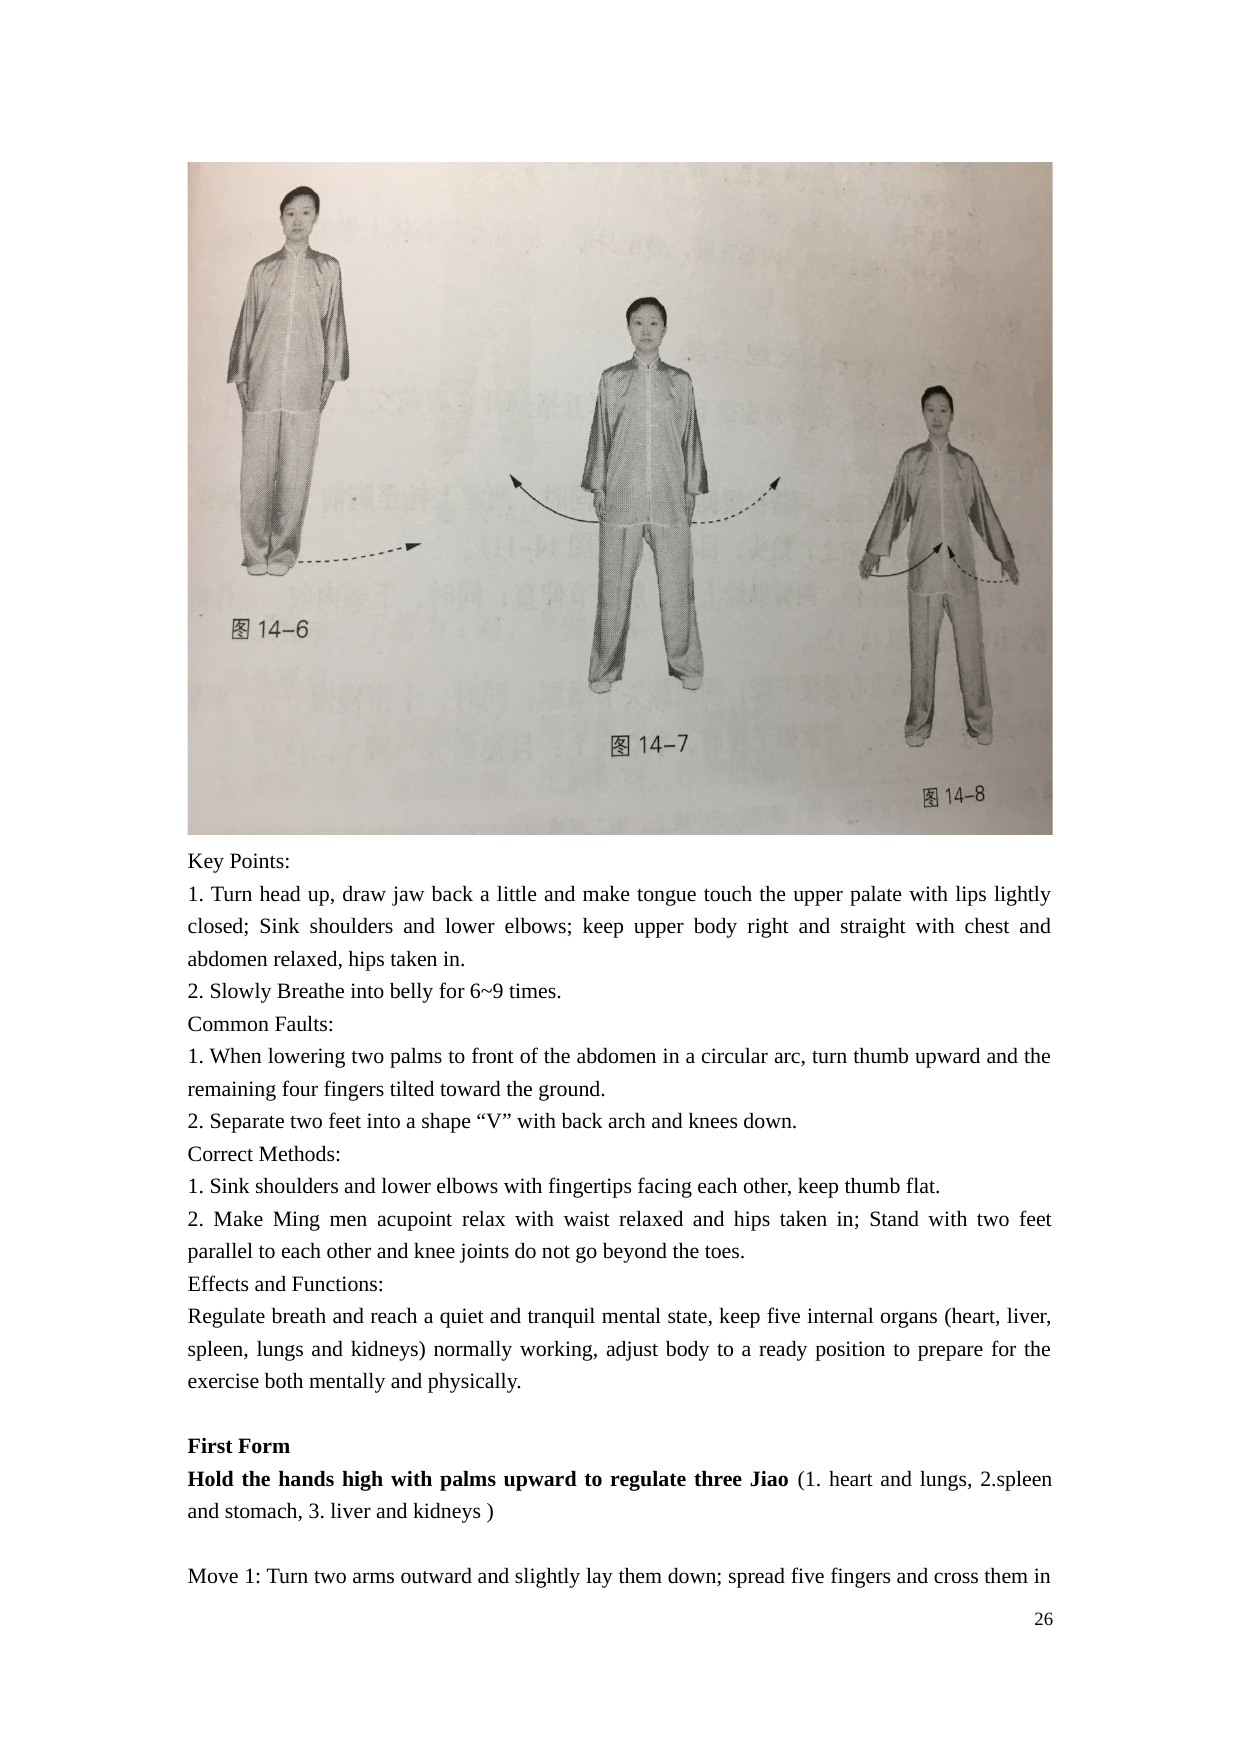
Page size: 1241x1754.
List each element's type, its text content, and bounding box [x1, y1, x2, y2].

text Hold the hands high with palms upward to regulate three Jiao (1. heart and lungs, 2.spleen and stomach, 3. liver and kidneys ) [187, 1462, 1053, 1527]
picture [187, 162, 1053, 835]
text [187, 1559, 1053, 1592]
text Regulate breath and reach a quiet and tranquil mental state, keep five internal organs (heart, liver, spleen, lungs and kidneys) normally working, adjust body to a ready position to prepare for the exercise both mentally and physically. [187, 1299, 1053, 1397]
text Key Points: [187, 844, 1053, 877]
text 1. Sink shoulders and lower elbows with fingertips facing each other, keep thumb flat. [187, 1169, 1053, 1202]
text Correct Methods: [187, 1137, 1053, 1169]
text Common Faults: [187, 1007, 1053, 1039]
text 1. Turn head up, draw jaw back a little and make tongue touch the upper palate with lips lightly closed; Sink shoulders and lower elbows; keep upper body right and straight with chest and abdomen relaxed, hips taken in. [187, 877, 1053, 974]
text First Form [187, 1429, 1053, 1462]
text 2. Separate two feet into a shape “V” with back arch and knees down. [187, 1104, 1053, 1137]
text Effects and Functions: [187, 1267, 1053, 1299]
text 2. Slowly Breathe into belly for 6~9 times. [187, 974, 1053, 1007]
text 1. When lowering two palms to front of the abdomen in a circular arc, turn thumb upward and the remaining four fingers tilted toward the ground. [187, 1039, 1053, 1104]
text 2. Make Ming men acupoint relax with waist relaxed and hips taken in; Stand with two feet parallel to each other and knee joints do not go beyond the toes. [187, 1202, 1053, 1267]
